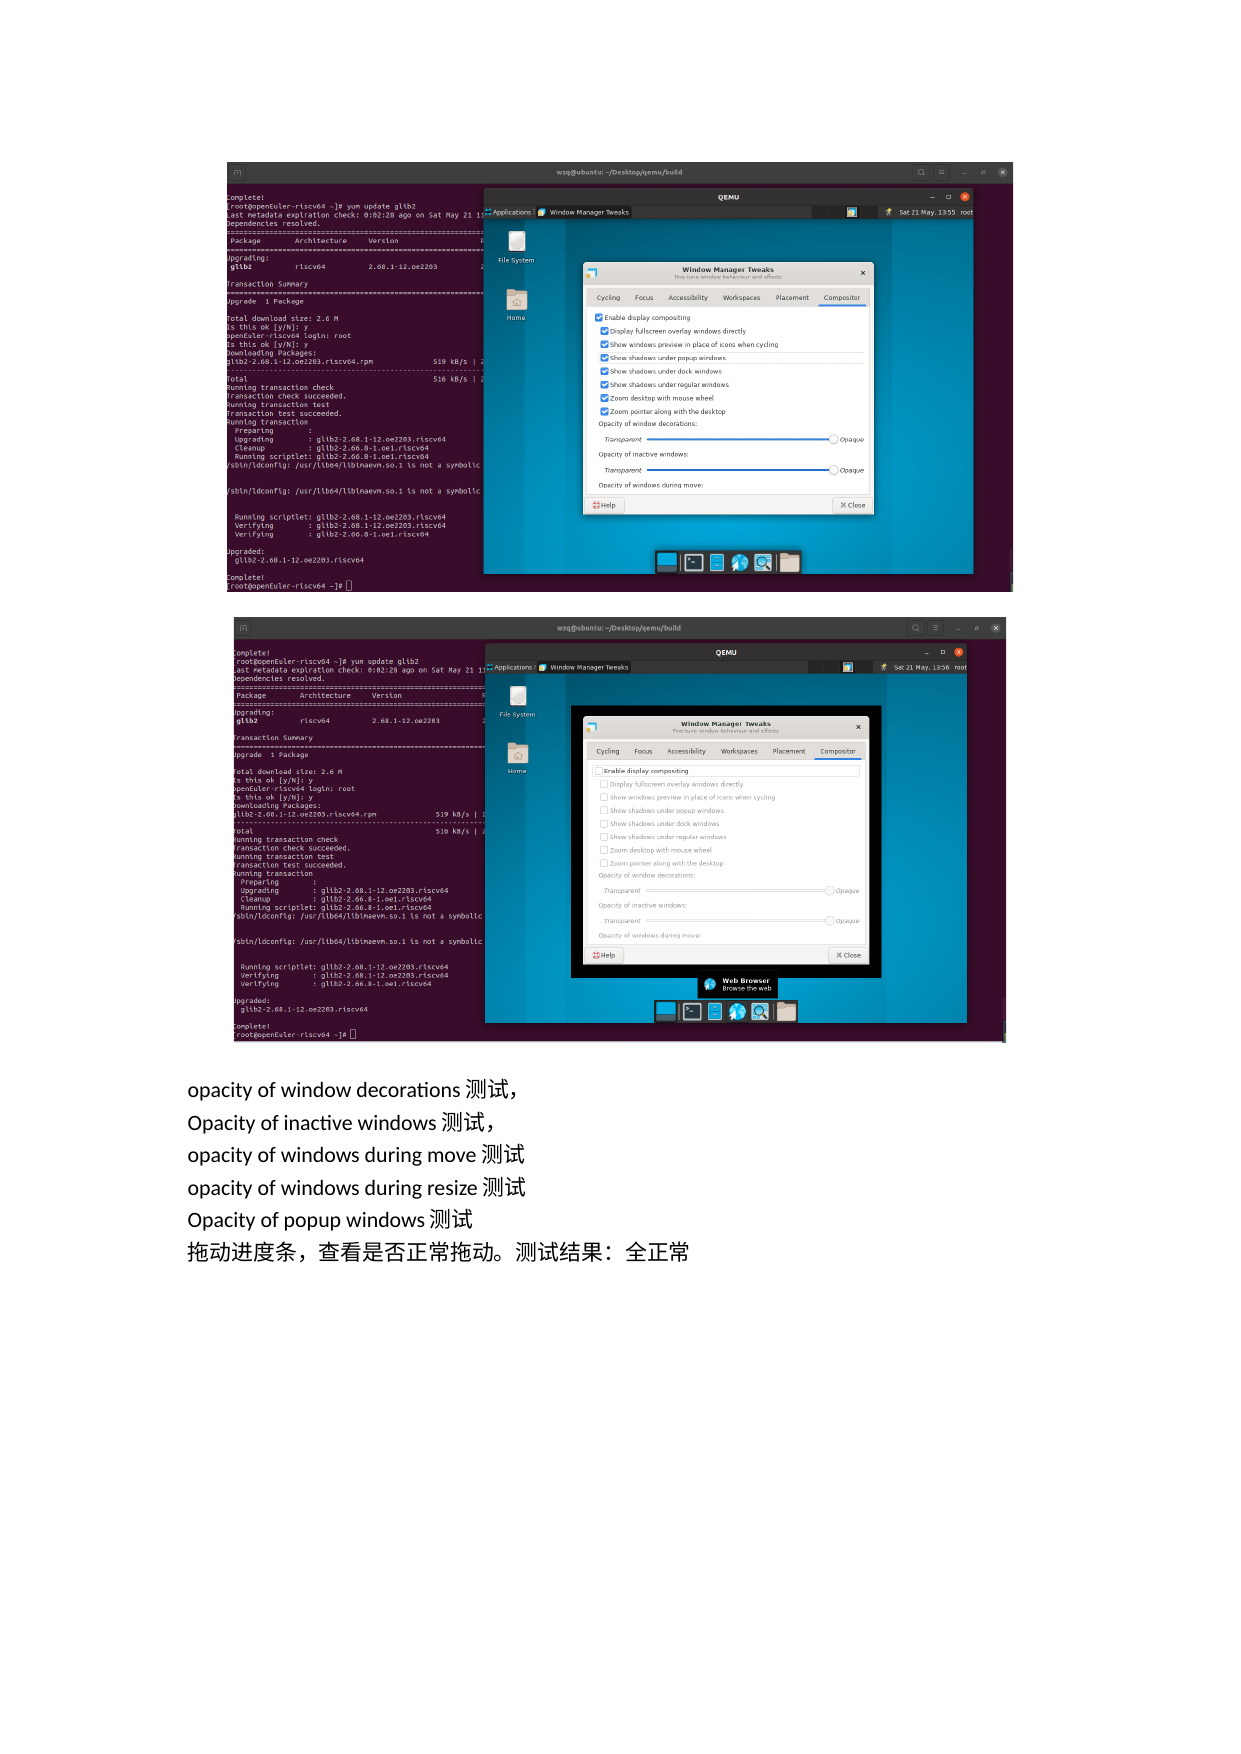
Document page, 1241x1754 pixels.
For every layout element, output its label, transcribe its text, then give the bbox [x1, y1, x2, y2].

text opacity of window decorations测试， [187, 1072, 1053, 1104]
picture [233, 617, 1007, 1043]
picture [227, 162, 1014, 592]
text opacity of windows during resize测试 [187, 1169, 1053, 1202]
text Opacity of inactive windows测试， [187, 1104, 1053, 1137]
text opacity of windows during move测试 [187, 1137, 1053, 1169]
text Opacity of popup windows测试 [187, 1202, 1053, 1234]
text 拖动进度条，查看是否正常拖动。测试结果：全正常 [187, 1234, 1053, 1267]
